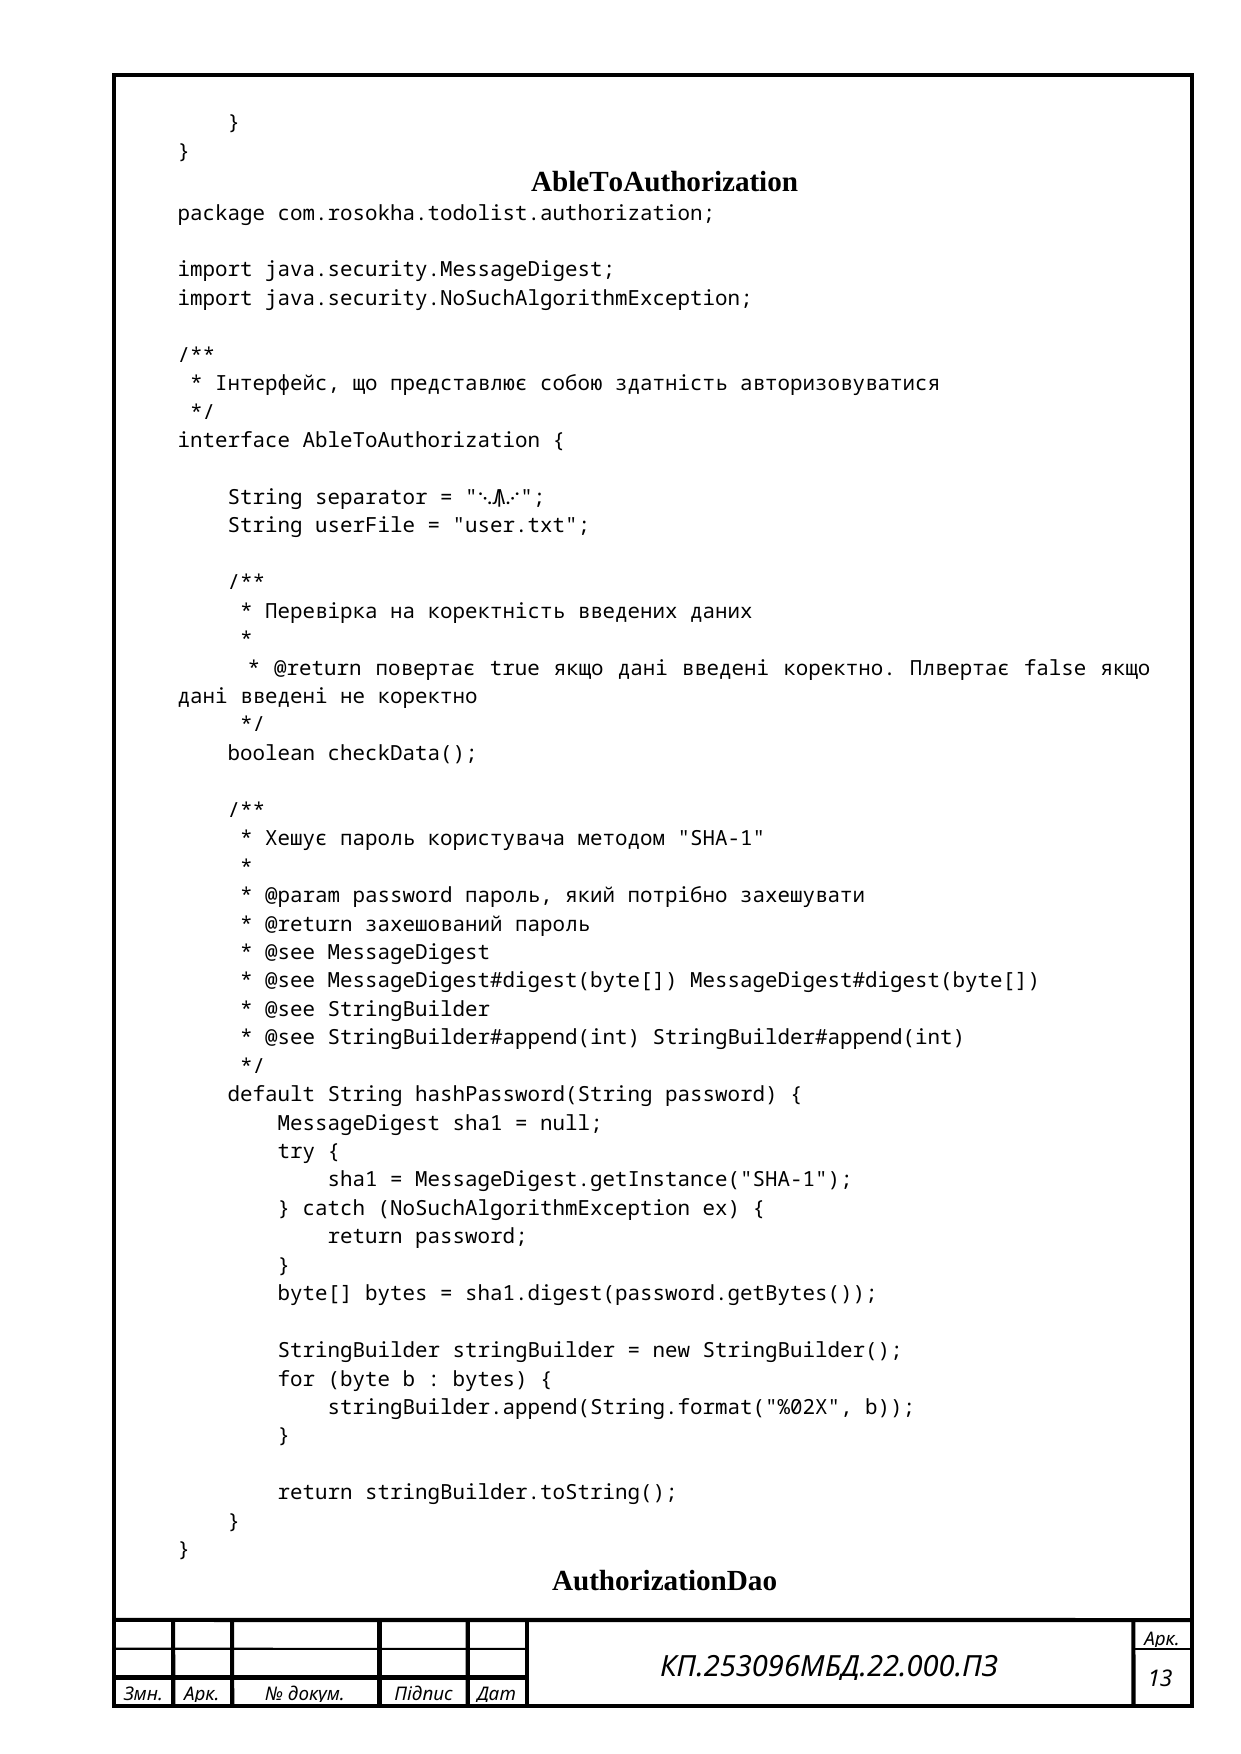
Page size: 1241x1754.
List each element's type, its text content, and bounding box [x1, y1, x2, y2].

text */ [177, 1051, 1152, 1079]
text return password; [177, 1221, 1152, 1250]
text String userFile = "user.txt"; [177, 511, 1152, 539]
text } [177, 1421, 1152, 1449]
text * @return повертає true якщо дані введені коректно. Плвертає false якщо дані введені не коректно [177, 653, 1152, 709]
text try { [177, 1136, 1152, 1164]
text } [177, 136, 1152, 164]
text StringBuilder stringBuilder = new StringBuilder(); [177, 1335, 1152, 1364]
text /** [177, 795, 1152, 823]
text String separator = "⋱Ꙟ⋰"; [177, 482, 1152, 511]
text package com.rosokha.todolist.authorization; [177, 198, 1152, 226]
text return stringBuilder.toString(); [177, 1477, 1152, 1506]
text * @return захешований пароль [177, 909, 1152, 937]
text * @see StringBuilder [177, 994, 1152, 1022]
text AbleToAuthorization [177, 164, 1152, 198]
text boolean checkData(); [177, 738, 1152, 766]
text } [177, 1506, 1152, 1534]
text * [177, 624, 1152, 653]
text * Хешує пароль користувача методом "SHA-1" [177, 823, 1152, 852]
text * @see MessageDigest#digest(byte[]) MessageDigest#digest(byte[]) [177, 966, 1152, 994]
text /** [177, 340, 1152, 368]
text MessageDigest sha1 = null; [177, 1108, 1152, 1136]
text /** [177, 567, 1152, 596]
text } [177, 107, 1152, 136]
text for (byte b : bytes) { [177, 1364, 1152, 1392]
text */ [177, 709, 1152, 738]
text */ [177, 397, 1152, 425]
text } catch (NoSuchAlgorithmException ex) { [177, 1193, 1152, 1221]
text * @see StringBuilder#append(int) StringBuilder#append(int) [177, 1022, 1152, 1051]
text import java.security.NoSuchAlgorithmException; [177, 283, 1152, 311]
text AuthorizationDao [177, 1563, 1152, 1596]
text import java.security.MessageDigest; [177, 254, 1152, 283]
text sha1 = MessageDigest.getInstance("SHA-1"); [177, 1164, 1152, 1193]
text byte[] bytes = sha1.digest(password.getBytes()); [177, 1278, 1152, 1307]
text stringBuilder.append(String.format("%02X", b)); [177, 1392, 1152, 1421]
text * @see MessageDigest [177, 937, 1152, 966]
text default String hashPassword(String password) { [177, 1079, 1152, 1108]
text * [177, 852, 1152, 880]
text } [177, 1250, 1152, 1278]
text } [177, 1534, 1152, 1563]
text * Інтерфейс, що представлює собою здатність авторизовуватися [177, 368, 1152, 397]
text interface AbleToAuthorization { [177, 425, 1152, 454]
text * Перевірка на коректність введених даних [177, 596, 1152, 624]
text * @param password пароль, який потрібно захешувати [177, 880, 1152, 909]
